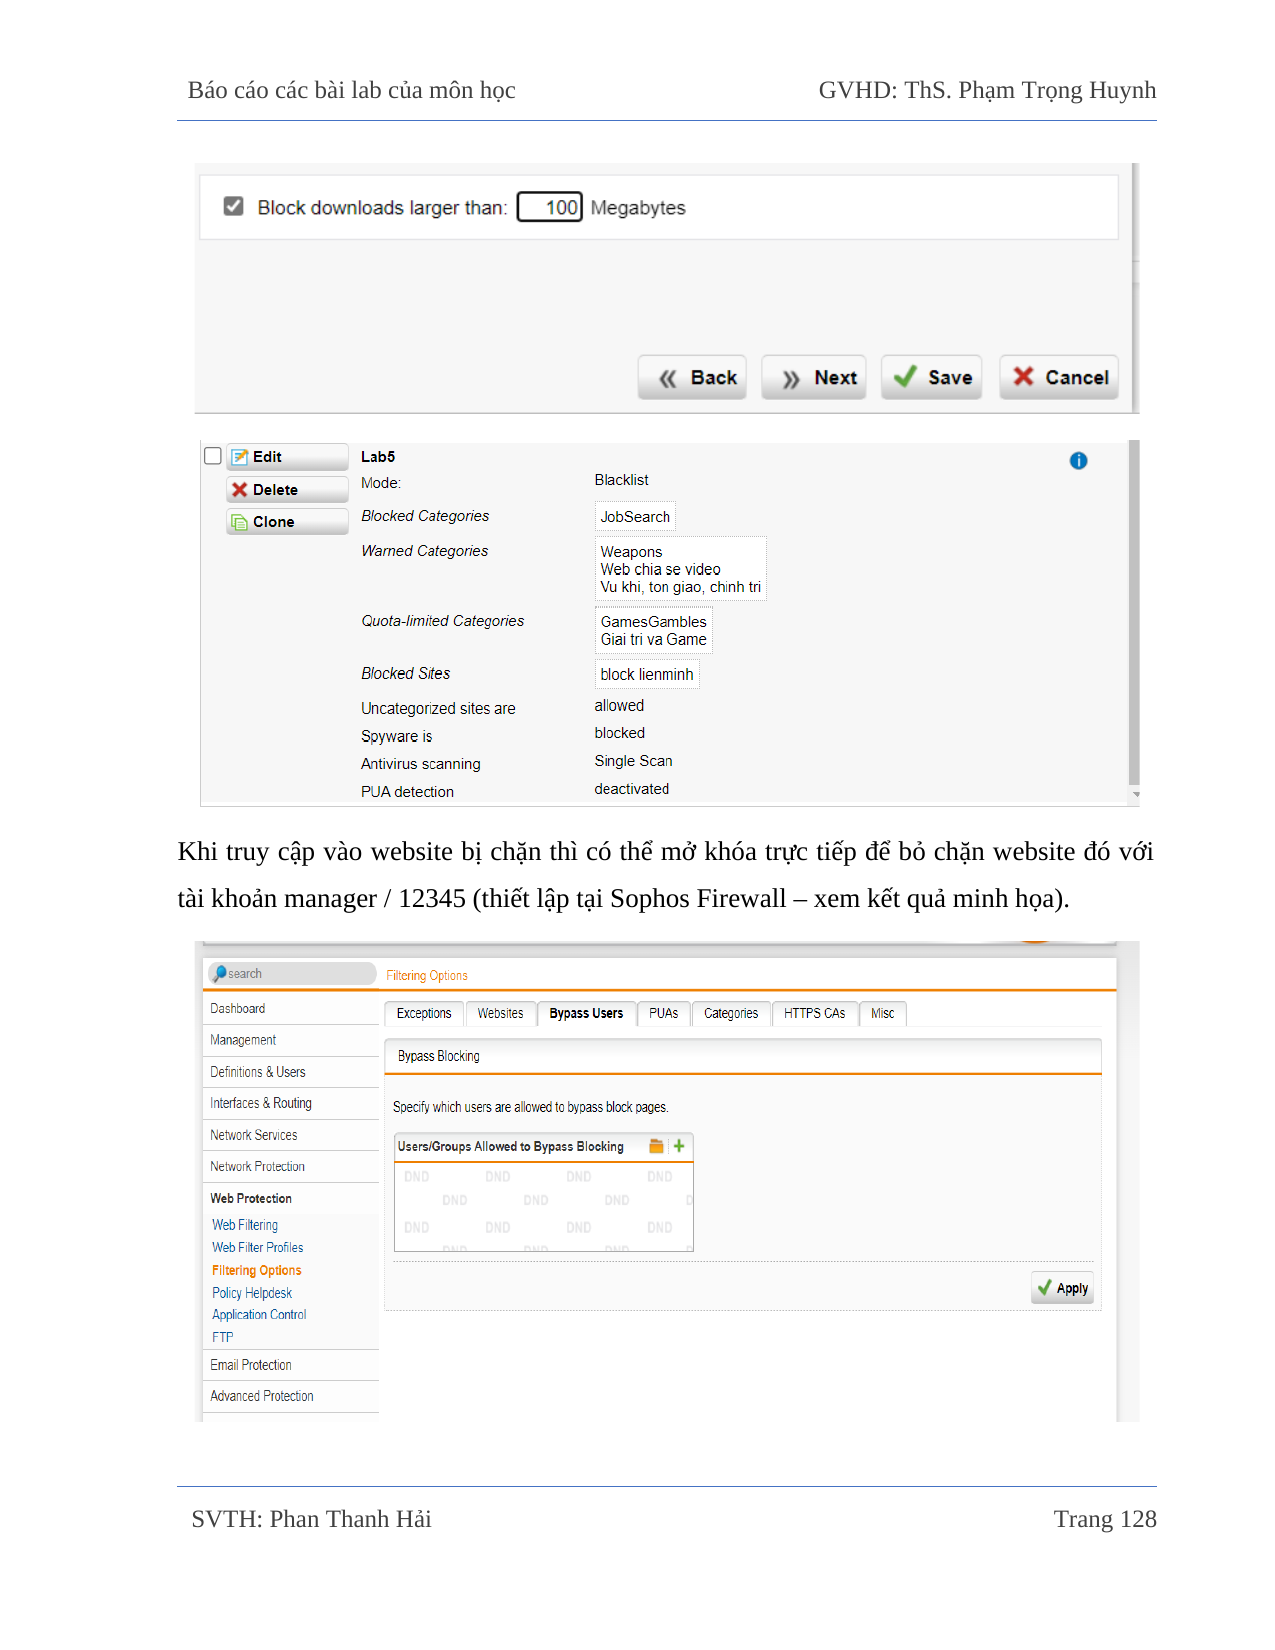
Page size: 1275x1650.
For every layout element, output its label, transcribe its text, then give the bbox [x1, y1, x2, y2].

picture [194, 941, 1140, 1422]
picture [194, 440, 1140, 809]
picture [194, 163, 1140, 414]
text Khi truy cập vào website bị chặn thì có thể mở khóa trực tiếp để bỏ chặn website đó với tài khoản manager / 12345 (thiết lập tại Sophos Firewall – xem kết quả minh họa). [177, 836, 1157, 913]
